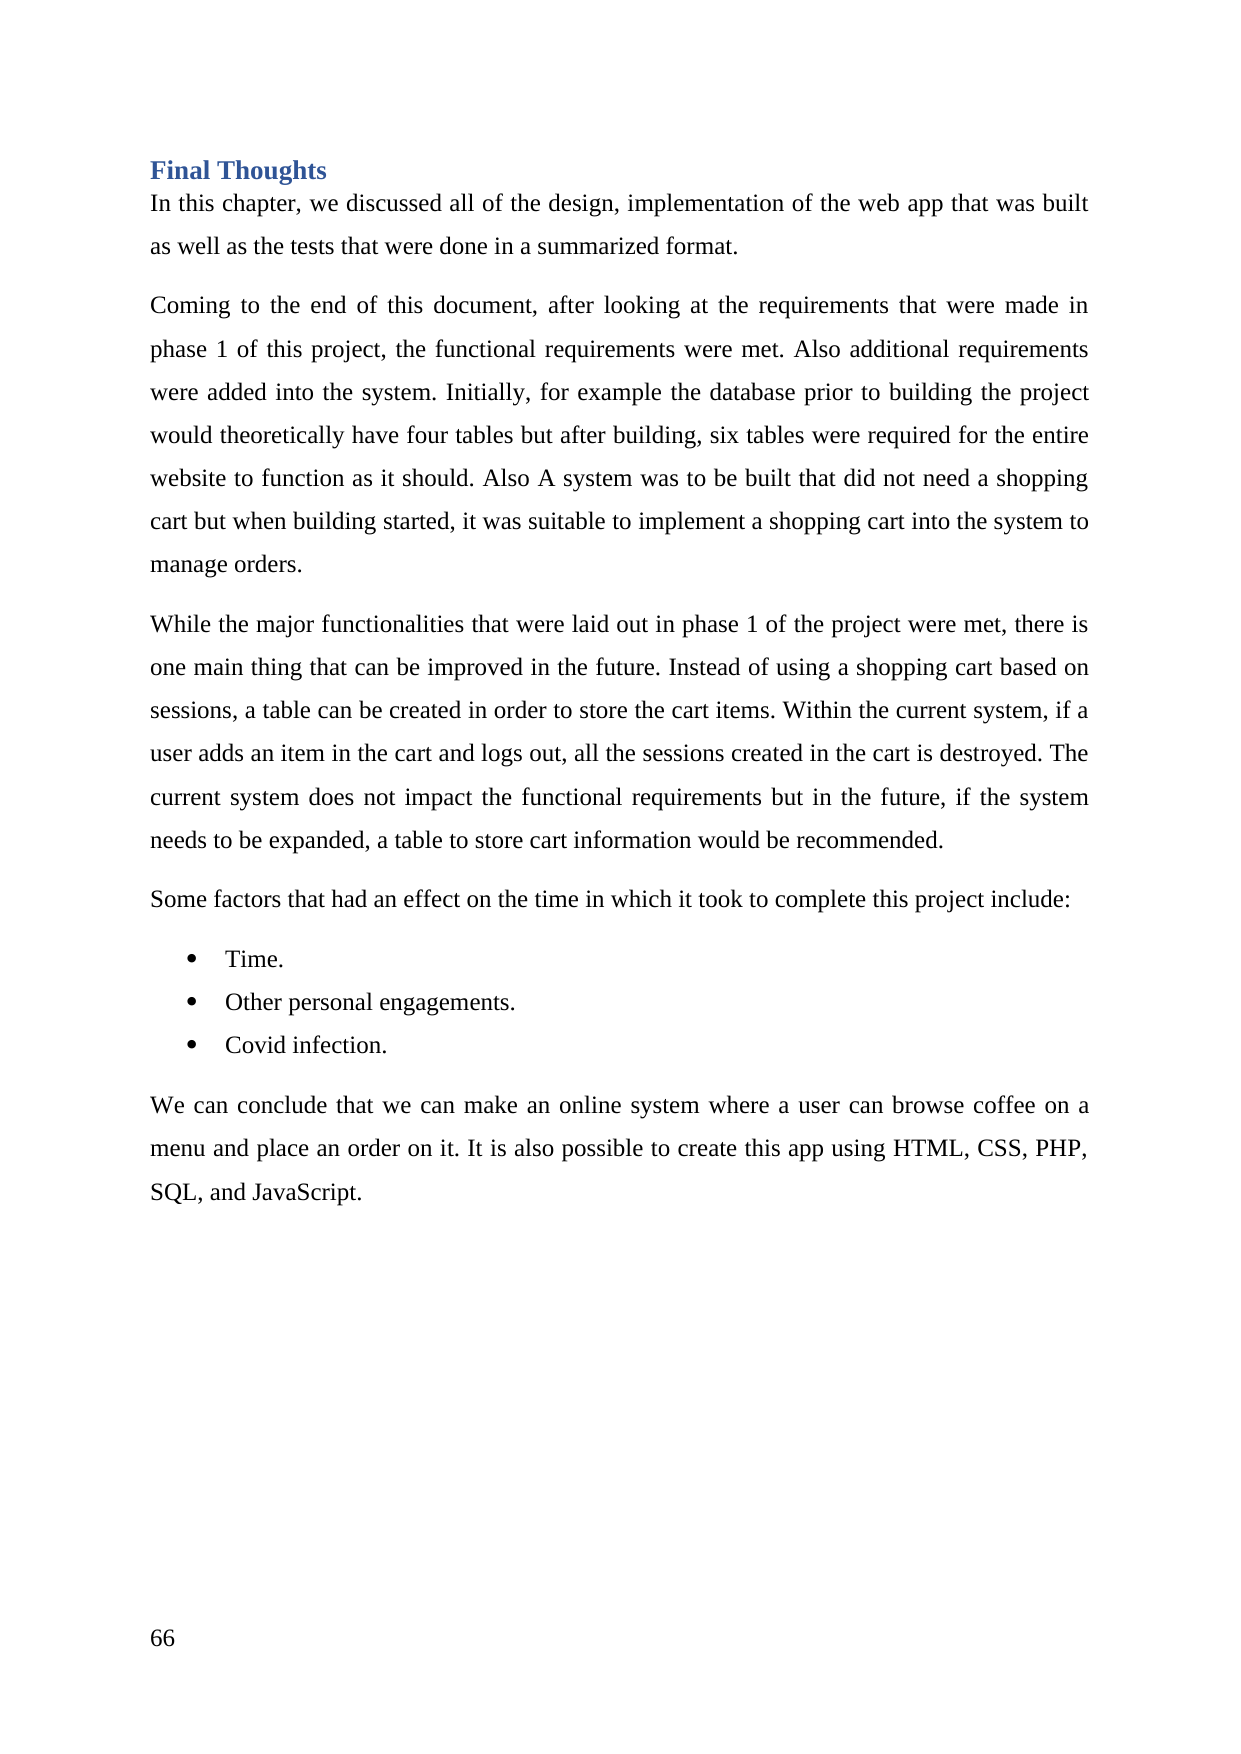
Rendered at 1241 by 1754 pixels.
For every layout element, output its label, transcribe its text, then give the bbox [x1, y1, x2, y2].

text Coming to the end of this document, after looking at the requirements that were made in phase 1 of this project, the functional requirements were met. Also additional requirements were added into the system. Initially, for example the database prior to building the project would theoretically have four tables but after building, six tables were required for the entire website to function as it should. Also A system was to be built that did not need a shopping cart but when building started, it was suitable to implement a shopping cart into the system to manage orders. [150, 291, 1090, 578]
list Time. [187, 944, 1090, 973]
text We can conclude that we can make an online system where a user can browse coffee on a menu and place an order on it. It is also possible to create this app using HTML, CSS, PHP, SQL, and JavaScript. [150, 1090, 1090, 1205]
subtitle Final Thoughts [150, 154, 1090, 185]
list Covid infection. [187, 1031, 1090, 1059]
text In this chapter, we discussed all of the design, implementation of the web app that was built as well as the tests that were done in a summarized format. [150, 188, 1090, 259]
text While the major functionalities that were laid out in phase 1 of the project were met, there is one main thing that can be improved in the future. Instead of using a shopping cart based on sessions, a table can be created in order to store the cart items. Within the current system, if a user adds an item in the cart and logs out, all the sessions created in the cart is destroyed. The current system does not impact the functional requirements but in the future, if the system needs to be expanded, a table to store cart information would be recommended. [150, 609, 1090, 853]
text Some factors that had an effect on the time in which it took to complete this project include: [150, 884, 1090, 913]
list Other personal engagements. [187, 987, 1090, 1016]
